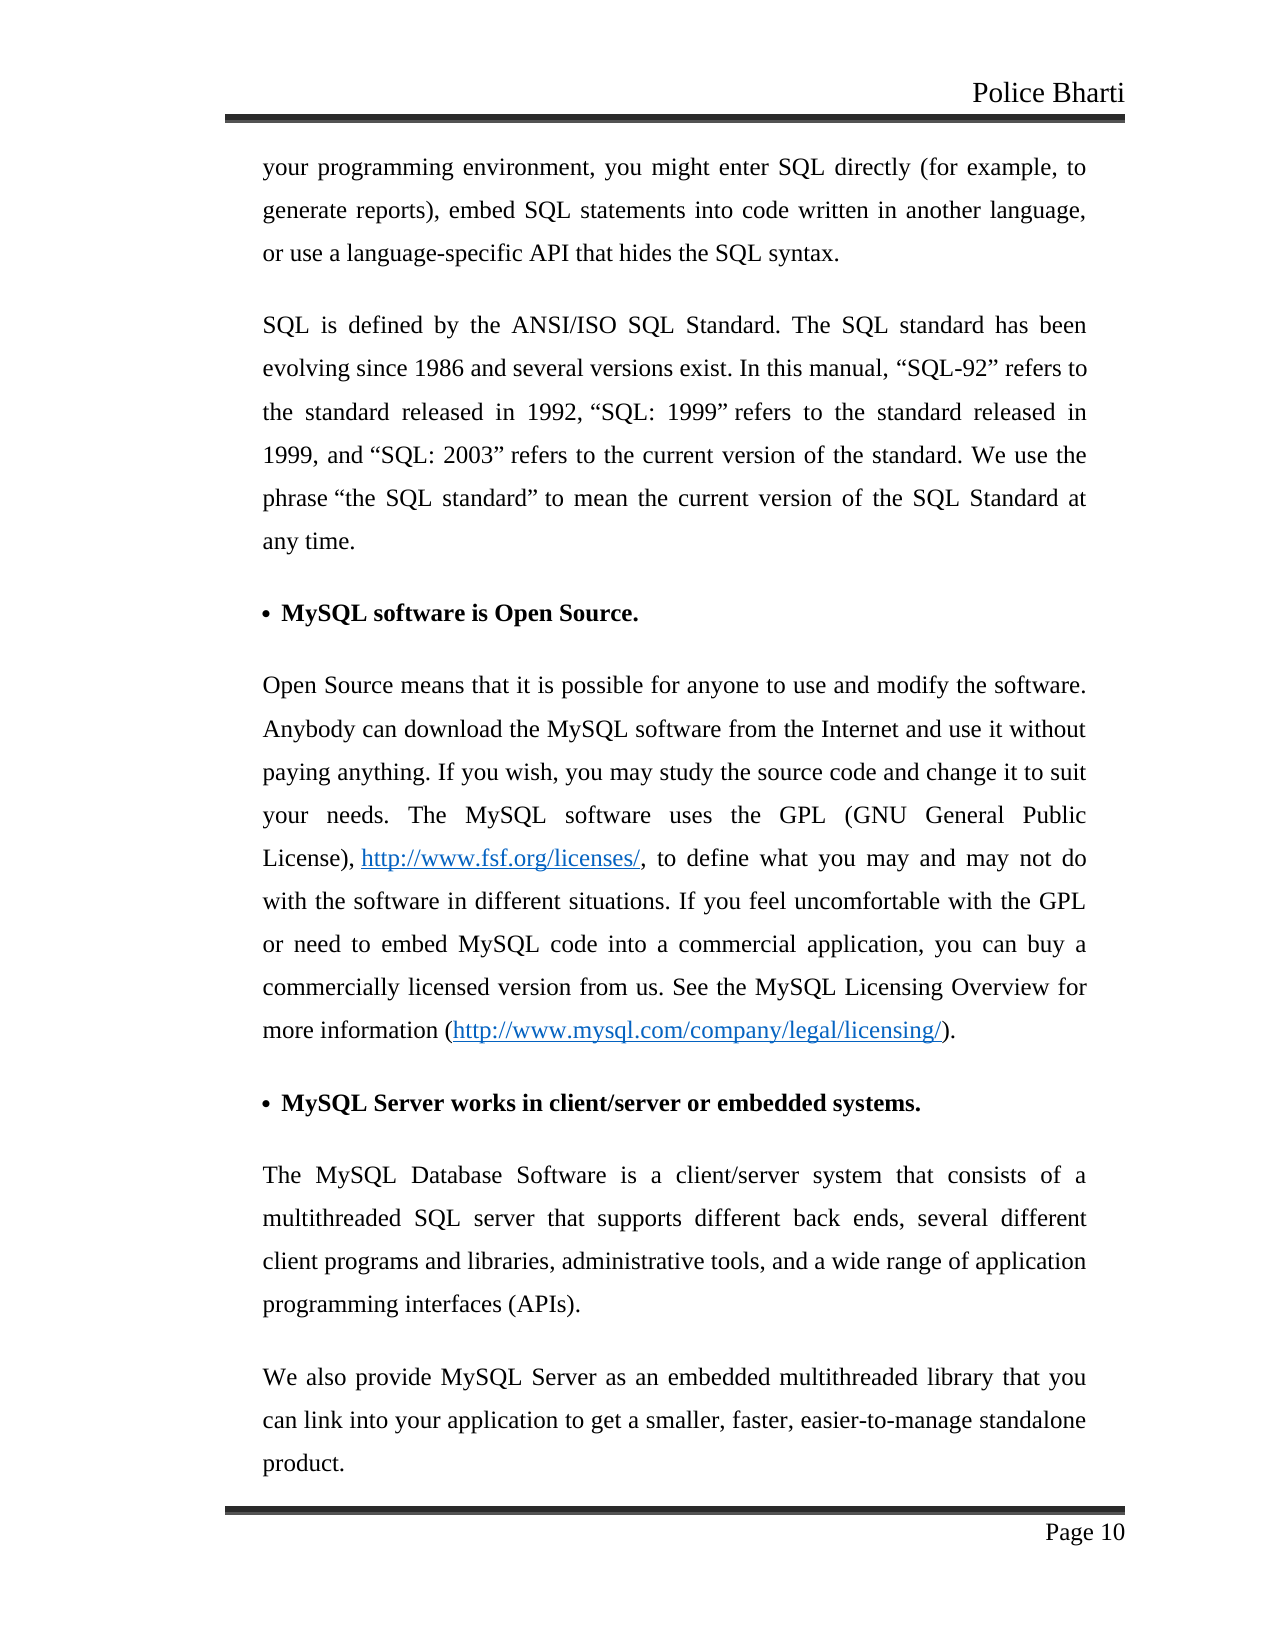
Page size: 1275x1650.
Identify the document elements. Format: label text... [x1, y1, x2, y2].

list MySQL software is Open Source. [262, 598, 1087, 627]
text SQL is defined by the ANSI/ISO SQL Standard. The SQL standard has been evolving since 1986 and several versions exist. In this manual, “SQL-92” refers to the standard released in 1992, “SQL: 1999” refers to the standard released in 1999, and “SQL: 2003” refers to the current version of the standard. We use the phrase “the SQL standard” to mean the current version of the SQL Standard at any time. [262, 310, 1087, 555]
text Open Source means that it is possible for anyone to use and modify the software. Anybody can download the MySQL software from the Internet and use it without paying anything. If you wish, you may study the source code and change it to suit your needs. The MySQL software uses the GPL (GNU General Public License), http://www.fsf.org/licenses/, to define what you may and may not do with the software in different situations. If you feel uncomfortable with the GPL or need to embed MySQL code into a commercial application, you can buy a commercially licensed version from us. See the MySQL Licensing Overview for more information (http://www.mysql.com/company/legal/licensing/). [262, 671, 1087, 1044]
list MySQL Server works in client/server or embedded systems. [262, 1088, 1087, 1117]
text The MySQL Database Software is a client/server system that consists of a multithreaded SQL server that supports different back ends, several different client programs and libraries, administrative tools, and a wide range of application programming interfaces (APIs). [262, 1160, 1087, 1318]
text We also provide MySQL Server as an embedded multithreaded library that you can link into your application to get a smaller, faster, easier-to-manage standalone product. [262, 1362, 1087, 1477]
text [262, 152, 1087, 267]
